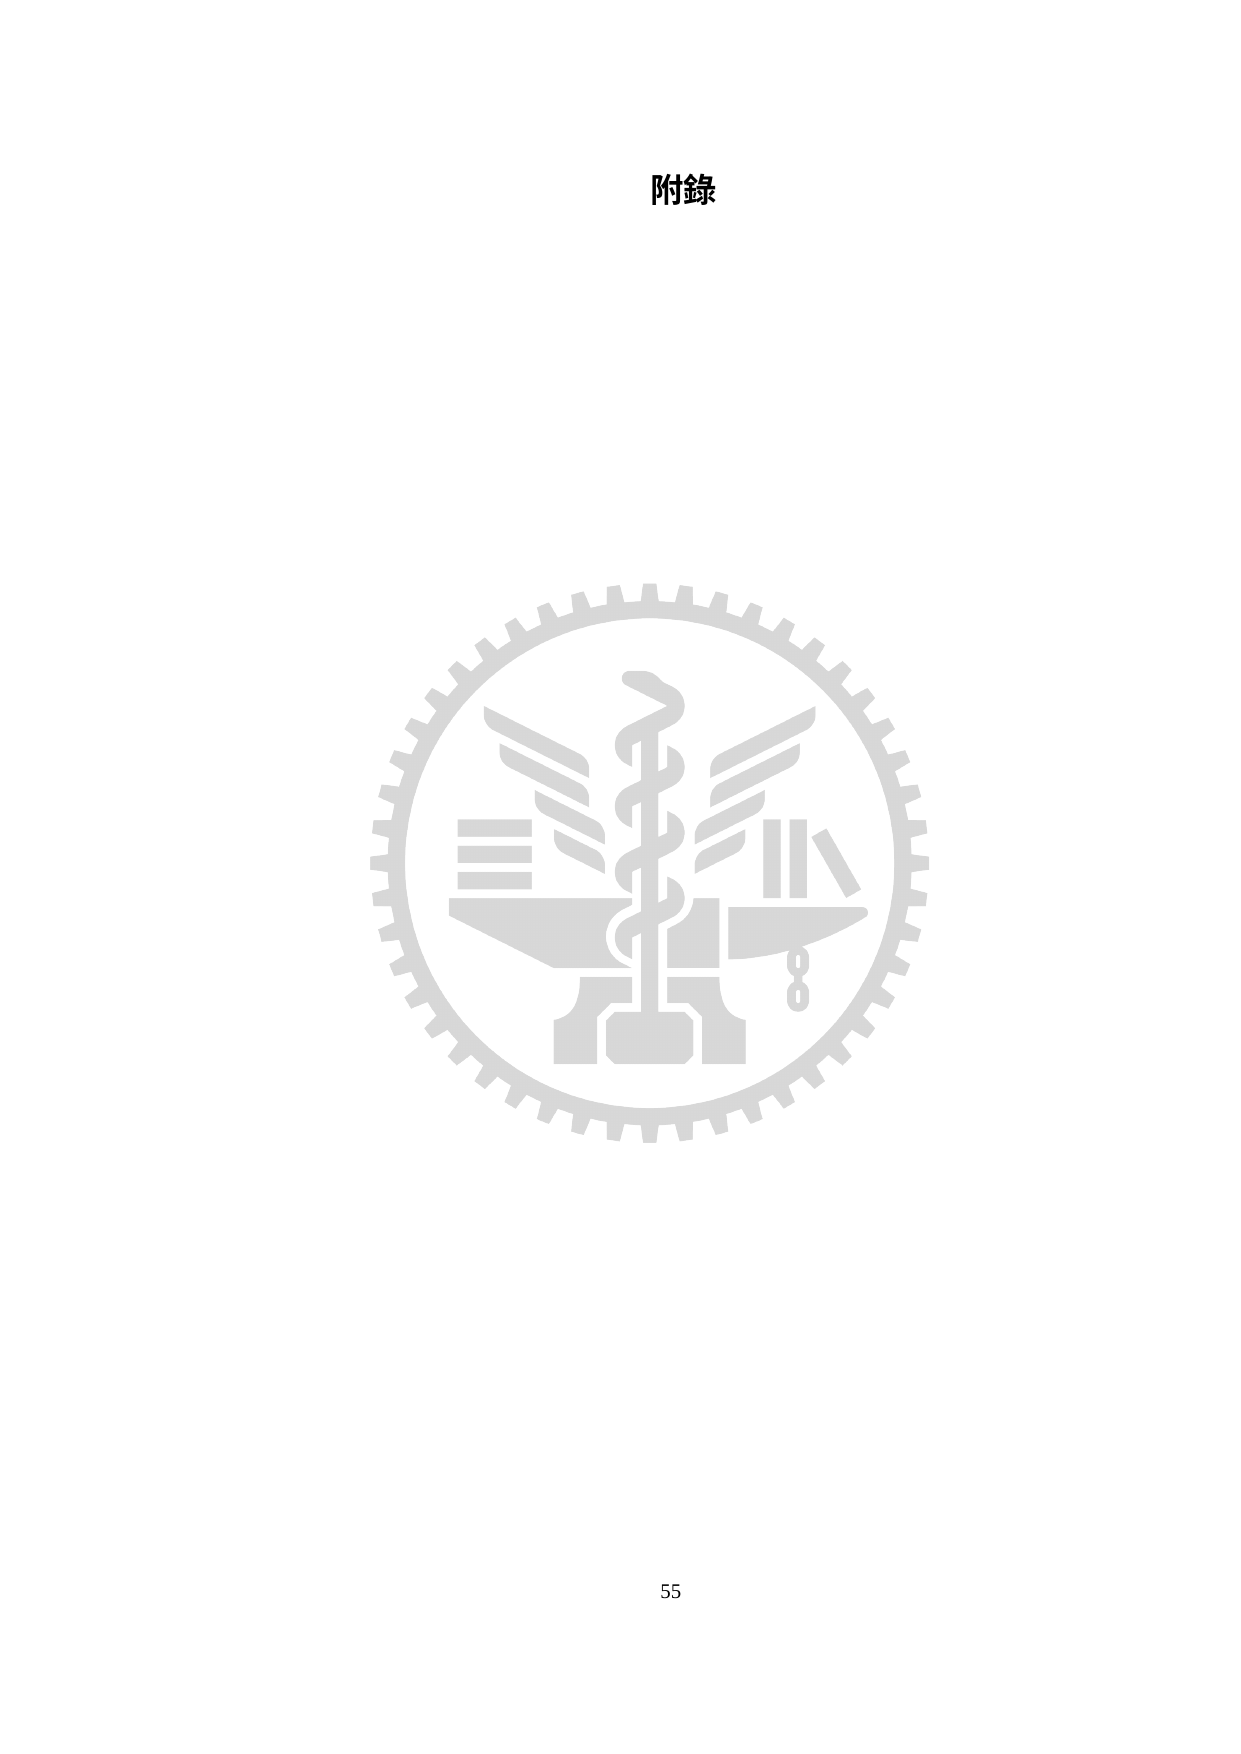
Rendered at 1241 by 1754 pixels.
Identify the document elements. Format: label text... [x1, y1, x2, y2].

text 附錄 [202, 151, 1097, 226]
